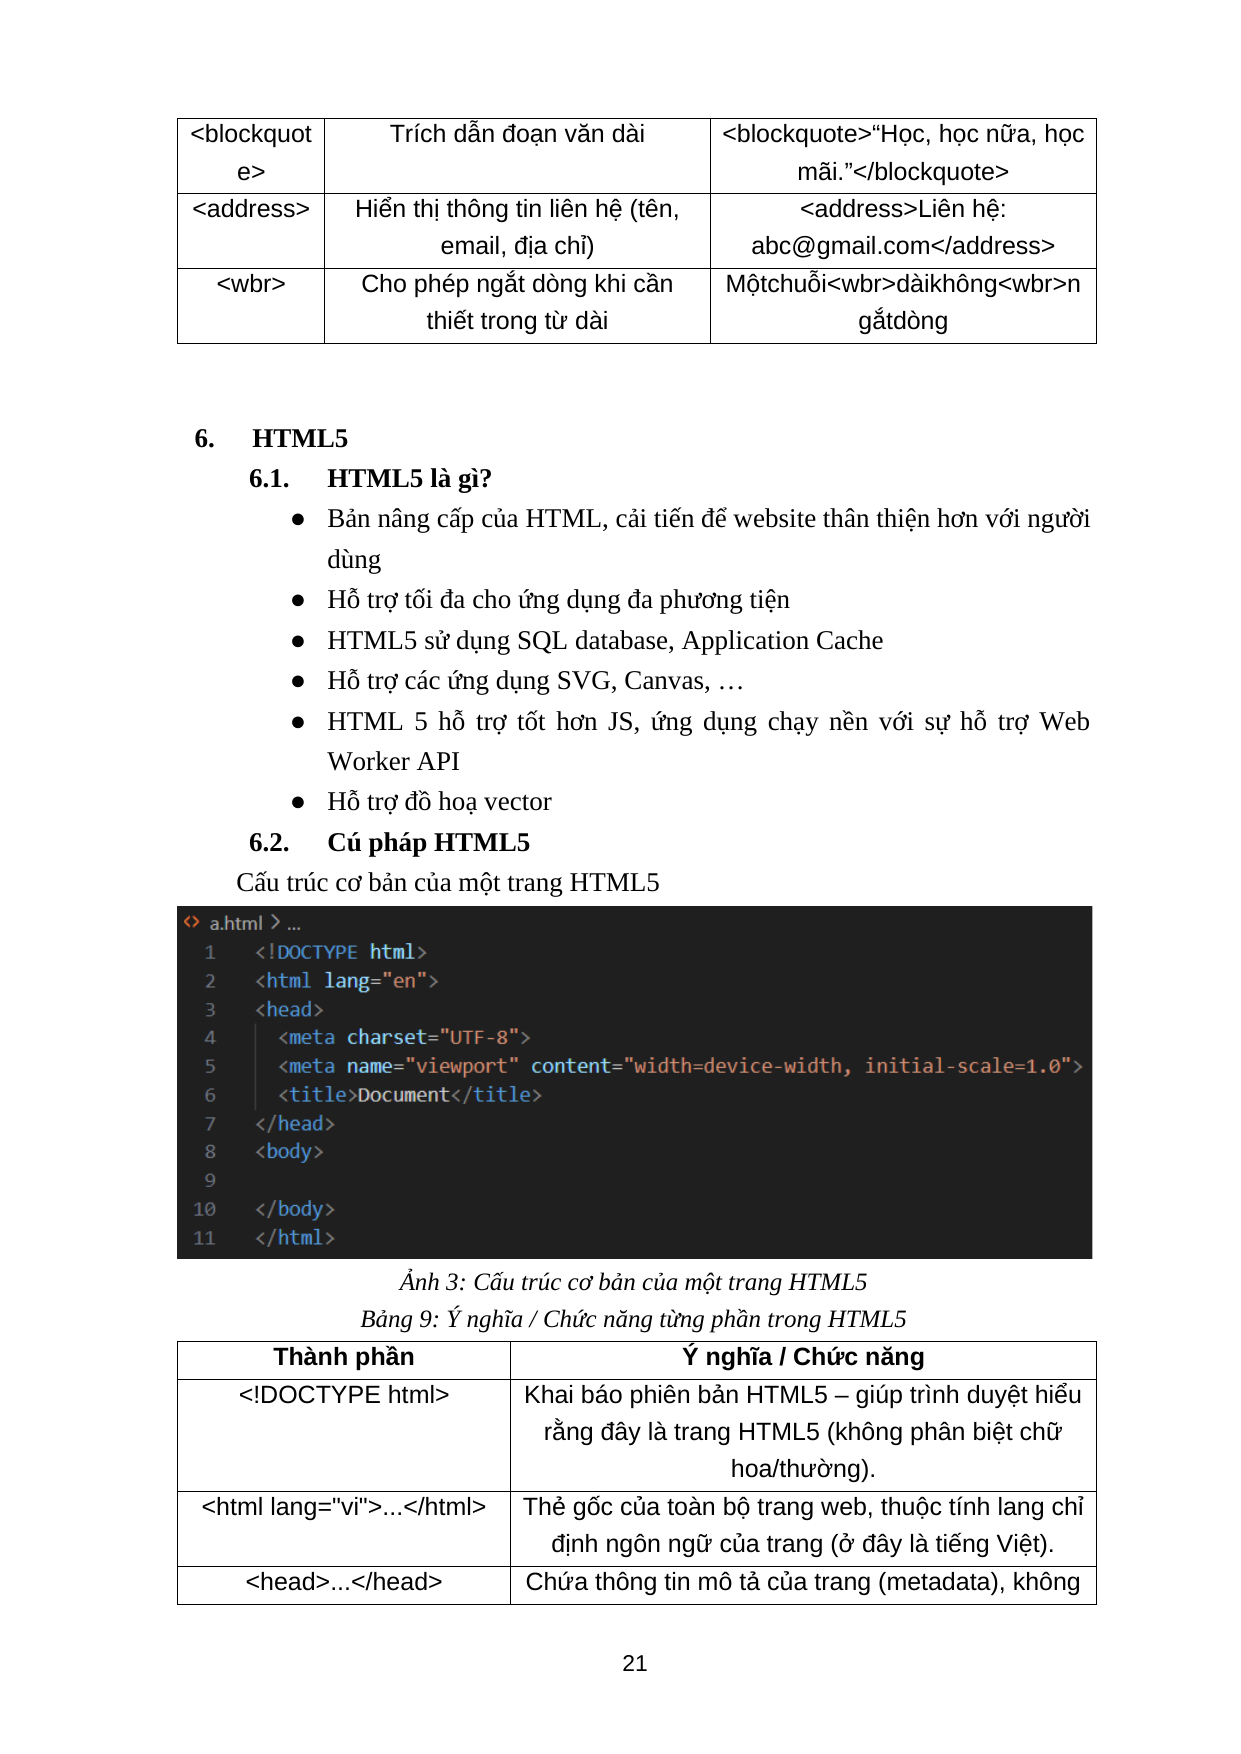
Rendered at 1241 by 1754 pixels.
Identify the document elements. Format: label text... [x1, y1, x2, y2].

picture [177, 906, 1093, 1259]
table_cell <!DOCTYPE html> [178, 1380, 510, 1491]
list HTML 5 hỗ trợ tốt hơn JS, ứng dụng chạy nền với sự hỗ trợ Web Worker API [289, 705, 1092, 776]
table_header Thành phần [178, 1342, 510, 1379]
table_cell <head>...</head> [178, 1567, 510, 1603]
list Bản nâng cấp của HTML, cải tiến để website thân thiện hơn với người dùng [289, 503, 1092, 574]
table_cell <address>Liên hệ: abc@gmail.com</address> [711, 194, 1096, 268]
text Cấu trúc cơ bản của một trang HTML5 [177, 866, 1092, 897]
table_cell <address> [178, 194, 324, 268]
table_cell <wbr> [178, 269, 324, 343]
table_cell <html lang="vi">...</html> [178, 1492, 510, 1566]
list Hỗ trợ tối đa cho ứng dụng đa phương tiện [289, 583, 1092, 614]
text Bảng 9: Ý nghĩa / Chức năng từng phần trong HTML5 [177, 1304, 1092, 1333]
table_cell Thẻ gốc của toàn bộ trang web, thuộc tính lang chỉ định ngôn ngữ của trang (ở đây là tiếng Việt). [511, 1492, 1096, 1566]
table_cell Hiển thị thông tin liên hệ (tên, email, địa chỉ) [325, 194, 710, 268]
table_header Ý nghĩa / Chức năng [511, 1342, 1096, 1379]
table_cell Mộtchuỗi<wbr>dàikhông<wbr>ngắtdòng [711, 269, 1096, 343]
table_cell Cho phép ngắt dòng khi cần thiết trong từ dài [325, 269, 710, 343]
list Hỗ trợ đồ hoạ vector [289, 786, 1092, 817]
table_cell <blockquote> [178, 119, 324, 193]
table_cell Trích dẫn đoạn văn dài [325, 119, 710, 193]
table_cell Khai báo phiên bản HTML5 – giúp trình duyệt hiểu rằng đây là trang HTML5 (không phân biệt chữ hoa/thường). [511, 1380, 1096, 1491]
subtitle HTML5 [214, 422, 1092, 453]
list Cú pháp HTML5 [289, 826, 1092, 857]
list Hỗ trợ các ứng dụng SVG, Canvas, … [289, 664, 1092, 695]
list HTML5 là gì? [289, 462, 1092, 493]
list HTML5 sử dụng SQL database, Application Cache [289, 624, 1092, 655]
table_cell <blockquote>“Học, học nữa, học mãi.”</blockquote> [711, 119, 1096, 193]
text Ảnh 3: Cấu trúc cơ bản của một trang HTML5 [177, 1267, 1092, 1295]
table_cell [511, 1567, 1096, 1603]
